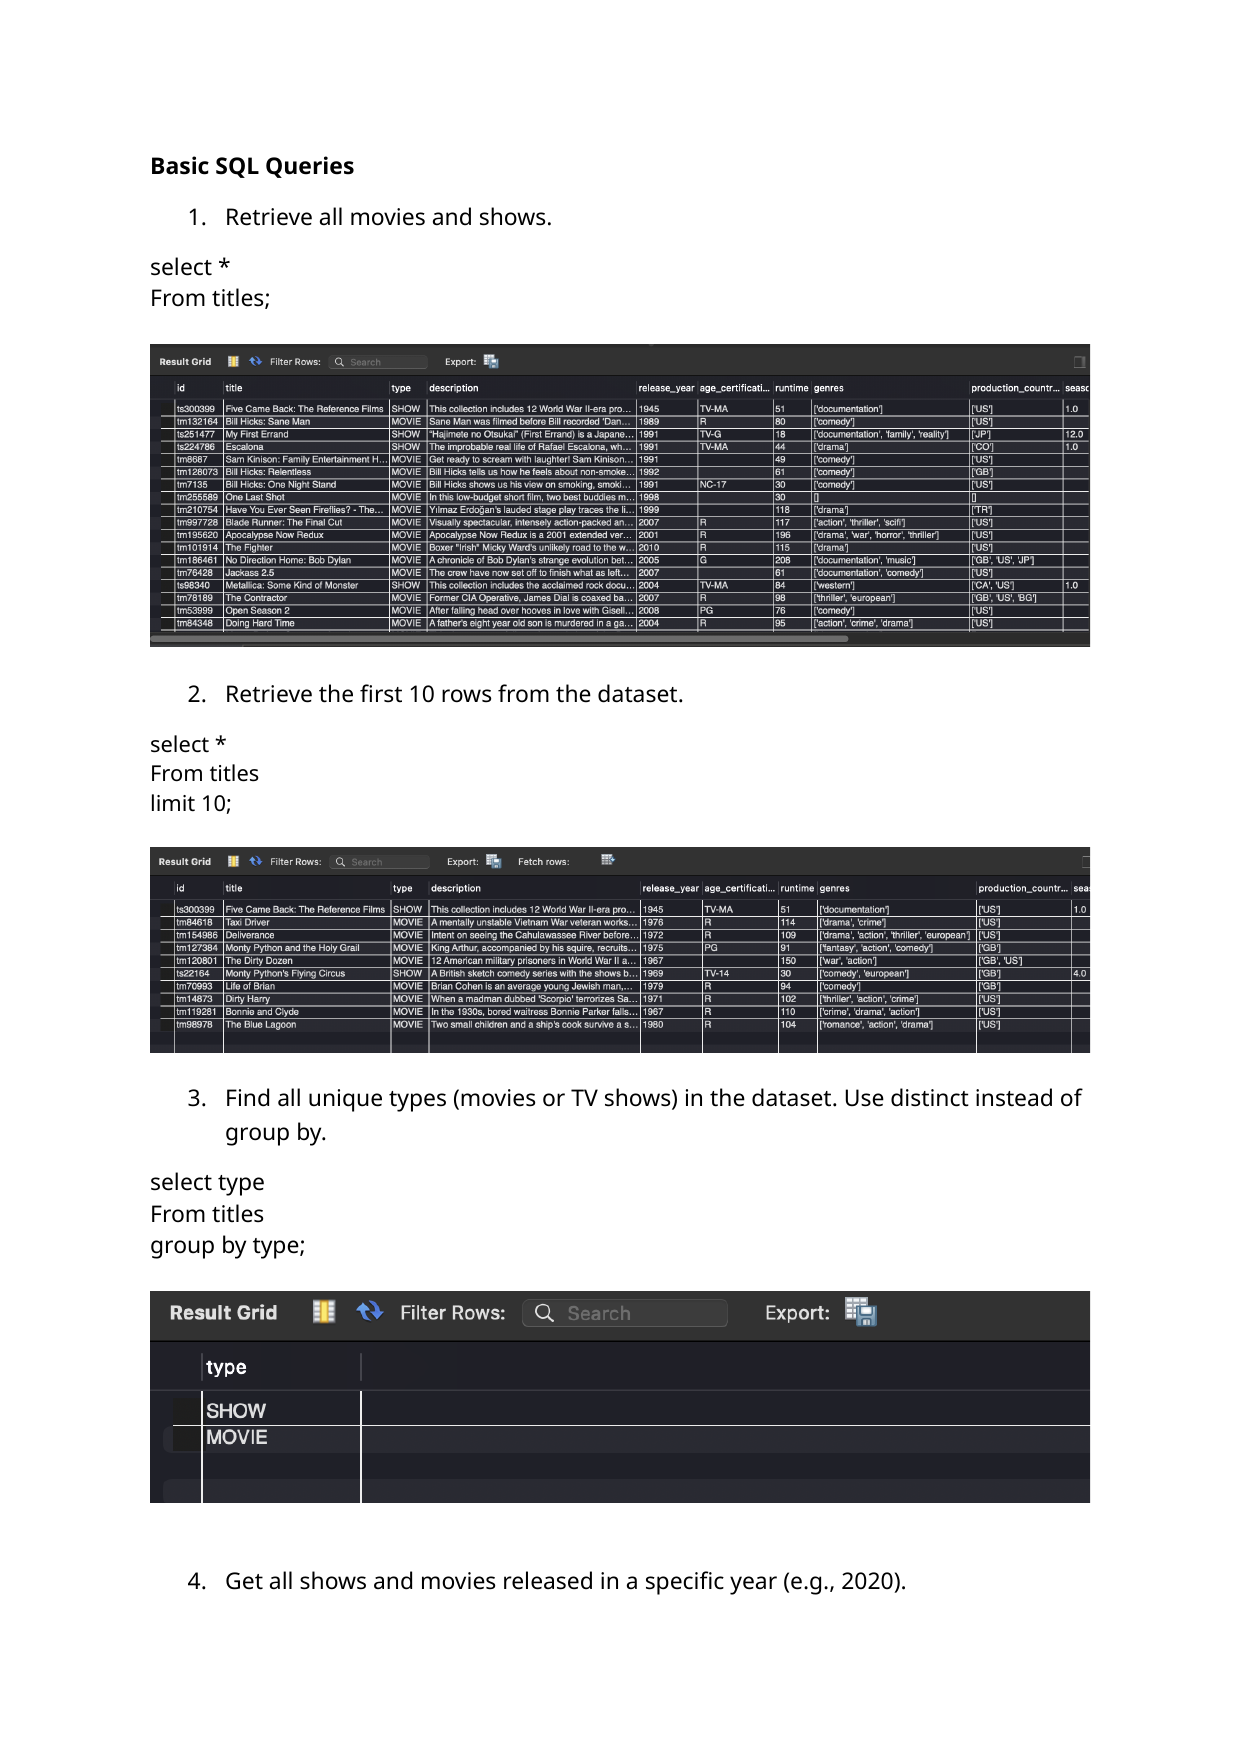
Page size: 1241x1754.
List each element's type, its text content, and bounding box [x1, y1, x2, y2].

list Find all unique types (movies or TV shows) in the dataset. Use distinct instead of group by. [187, 1082, 1090, 1147]
picture [150, 847, 1091, 1053]
text From titles; [150, 282, 1090, 313]
list Retrieve all movies and shows. [187, 200, 1090, 232]
text limit 10; [150, 788, 1090, 818]
text From titles [150, 1197, 1090, 1229]
picture [150, 1291, 1091, 1503]
list Retrieve the first 10 rows from the dataset. [187, 678, 1090, 709]
text select * [150, 251, 1090, 282]
text select * [150, 728, 1090, 758]
text Basic SQL Queries [150, 150, 1090, 181]
list Get all shows and movies released in a specific year (e.g., 2020). [187, 1565, 1090, 1596]
text group by type; [150, 1229, 1090, 1260]
text select type [150, 1166, 1090, 1197]
picture [150, 344, 1091, 647]
text From titles [150, 758, 1090, 788]
